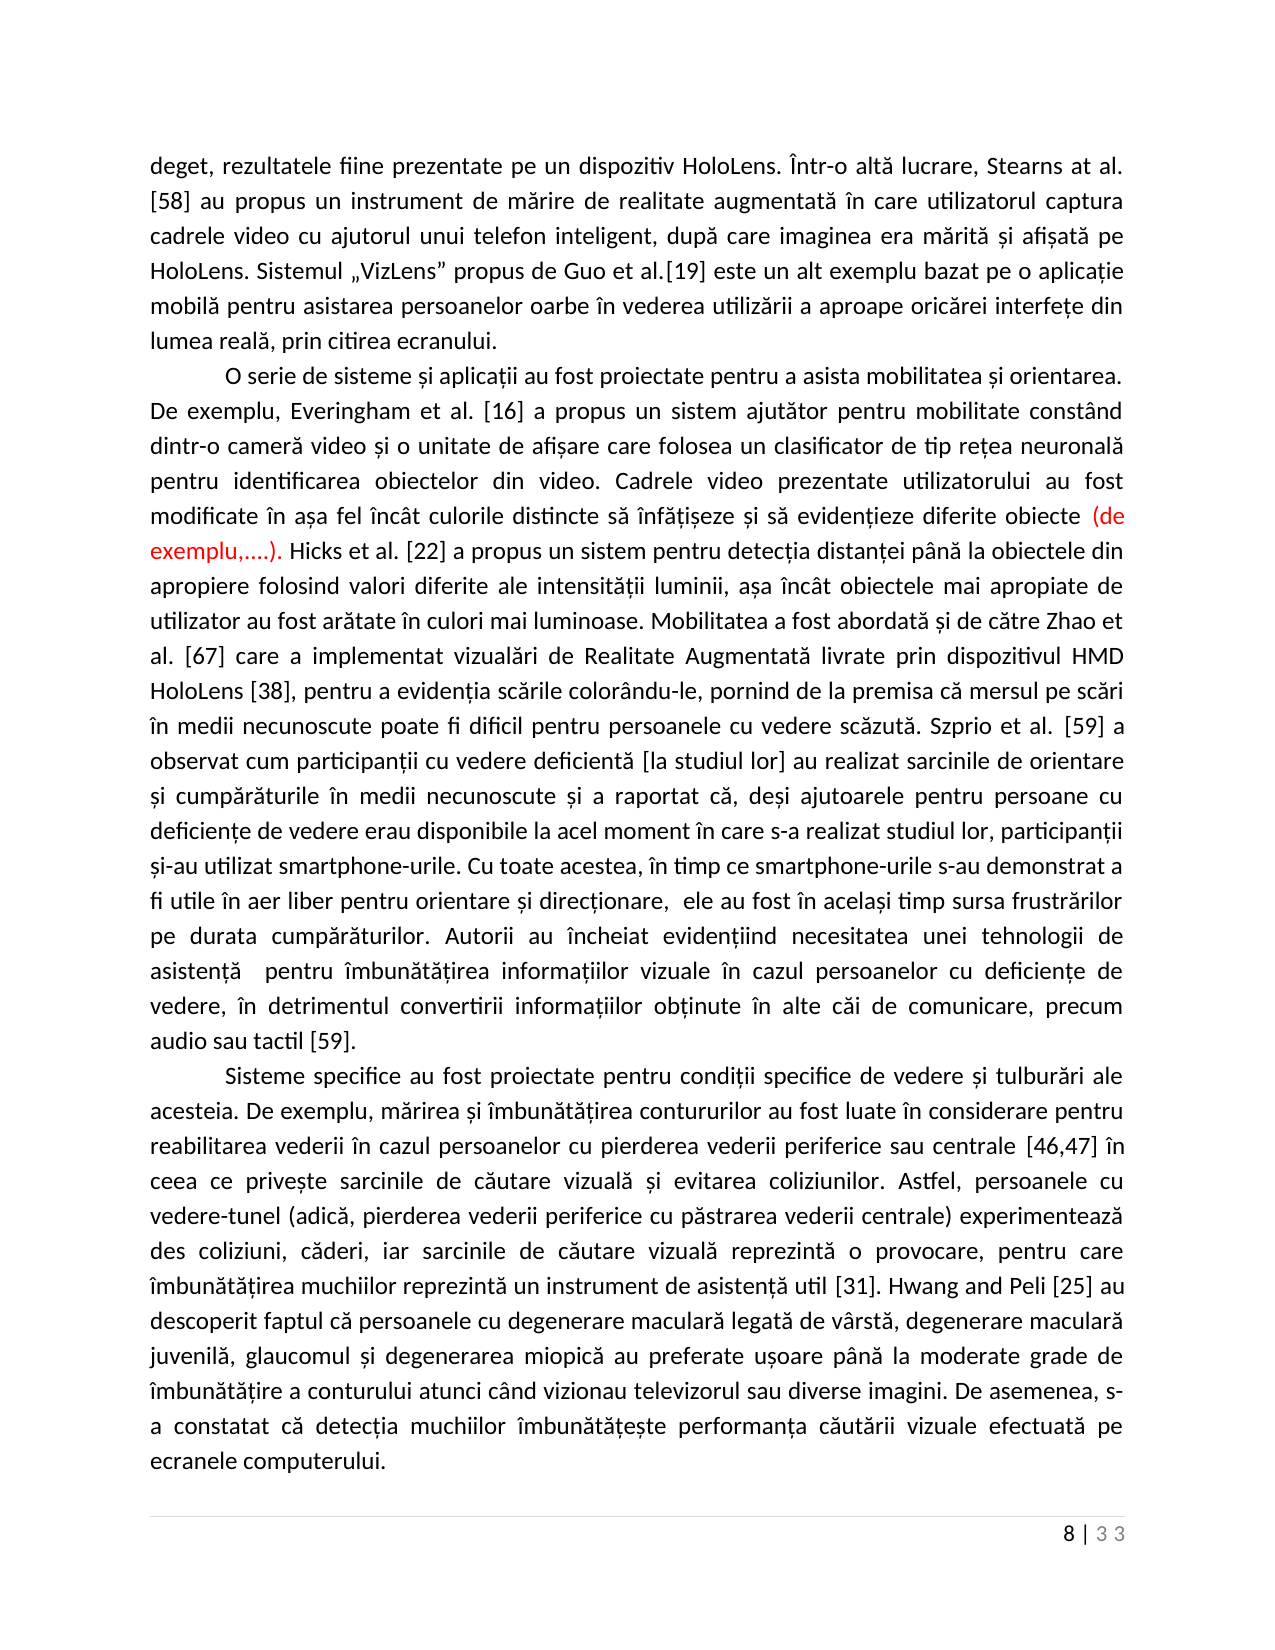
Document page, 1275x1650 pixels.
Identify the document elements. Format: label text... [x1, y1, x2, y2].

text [150, 150, 1125, 356]
text Sisteme specifice au fost proiectate pentru condiții specifice de vedere și tulburări ale acesteia. De exemplu, mărirea și îmbunătățirea contururilor au fost luate în considerare pentru reabilitarea vederii în cazul persoanelor cu pierderea vederii periferice sau centrale [46,47] în ceea ce privește sarcinile de căutare vizuală și evitarea coliziunilor. Astfel, persoanele cu vedere-tunel (adică, pierderea vederii periferice cu păstrarea vederii centrale) experimentează des coliziuni, căderi, iar sarcinile de căutare vizuală reprezintă o provocare, pentru care îmbunătățirea muchiilor reprezintă un instrument de asistență util [31]. Hwang and Peli [25] au descoperit faptul că persoanele cu degenerare maculară legată de vârstă, degenerare maculară juvenilă, glaucomul și degenerarea miopică au preferate ușoare până la moderate grade de îmbunătățire a conturului atunci când vizionau televizorul sau diverse imagini. De asemenea, s-a constatat că detecția muchiilor îmbunătățește performanța căutării vizuale efectuată pe ecranele computerului. [150, 1060, 1125, 1476]
text O serie de sisteme și aplicații au fost proiectate pentru a asista mobilitatea și orientarea. De exemplu, Everingham et al. [16] a propus un sistem ajutător pentru mobilitate constând dintr-o cameră video și o unitate de afișare care folosea un clasificator de tip rețea neuronală pentru identificarea obiectelor din video. Cadrele video prezentate utilizatorului au fost modificate în așa fel încât culorile distincte să înfățișeze și să evidențieze diferite obiecte (de exemplu,....). Hicks et al. [22] a propus un sistem pentru detecția distanței până la obiectele din apropiere folosind valori diferite ale intensității luminii, așa încât obiectele mai apropiate de utilizator au fost arătate în culori mai luminoase. Mobilitatea a fost abordată și de către Zhao et al. [67] care a implementat vizualări de Realitate Augmentată livrate prin dispozitivul HMD HoloLens [38], pentru a evidenția scările colorându-le, pornind de la premisa că mersul pe scări în medii necunoscute poate fi dificil pentru persoanele cu vedere scăzută. Szprio et al. [59] a observat cum participanții cu vedere deficientă [la studiul lor] au realizat sarcinile de orientare și cumpărăturile în medii necunoscute și a raportat că, deși ajutoarele pentru persoane cu deficiențe de vedere erau disponibile la acel moment în care s-a realizat studiul lor, participanții și-au utilizat smartphone-urile. Cu toate acestea, în timp ce smartphone-urile s-au demonstrat a fi utile în aer liber pentru orientare și direcționare, ele au fost în același timp sursa frustrărilor pe durata cumpărăturilor. Autorii au încheiat evidențiind necesitatea unei tehnologii de asistență pentru îmbunătățirea informațiilor vizuale în cazul persoanelor cu deficiențe de vedere, în detrimentul convertirii informațiilor obținute în alte căi de comunicare, precum audio sau tactil [59]. [150, 360, 1125, 1056]
